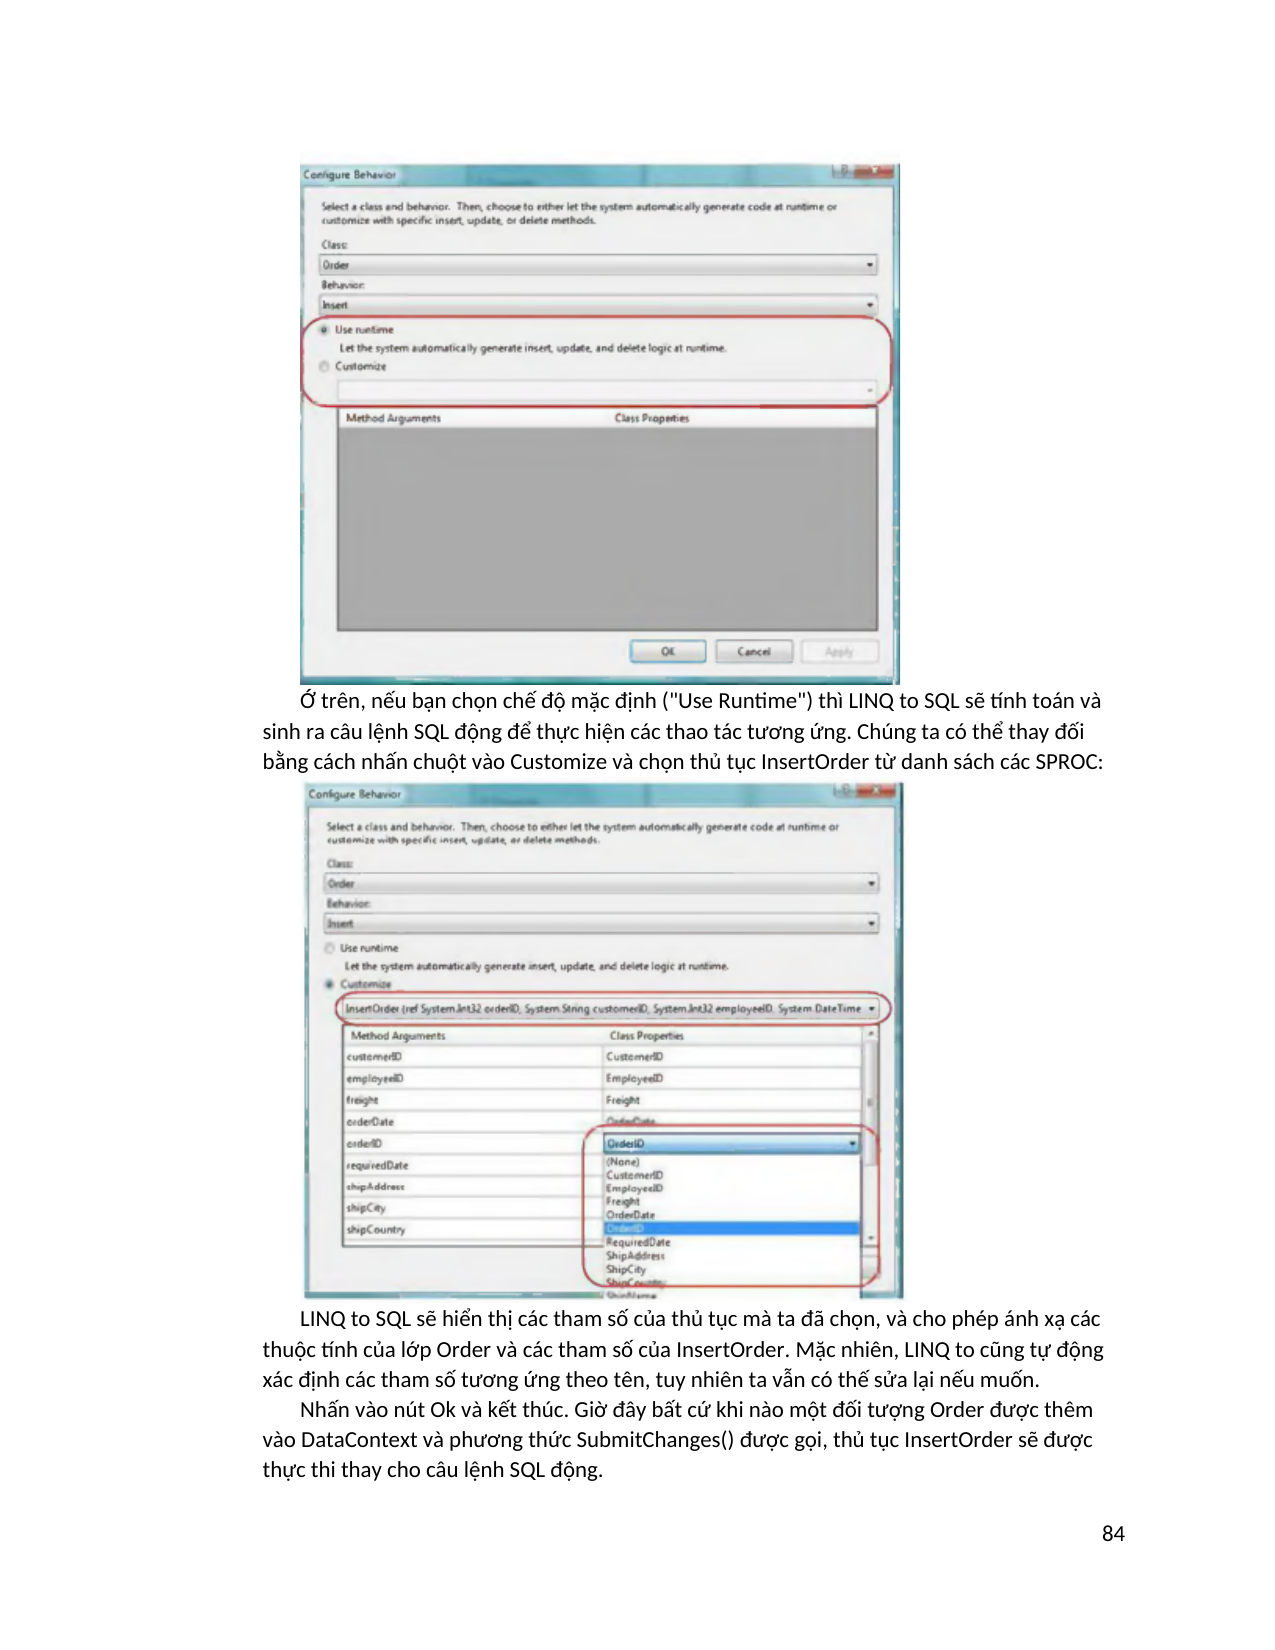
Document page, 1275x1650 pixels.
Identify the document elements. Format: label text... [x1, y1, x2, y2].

picture [300, 150, 901, 685]
picture [300, 777, 910, 1303]
list LINQ to SQL sẽ hiển thị các tham số của thủ tục mà ta đã chọn, và cho phép ánh xạ các thuộc tính của lớp Order và các tham số của InsertOrder. Mặc nhiên, LINQ to cũng tự động xác định các tham số tương ứng theo tên, tuy nhiên ta vẫn có thế sửa lại nếu muốn. [262, 1304, 1125, 1393]
list Ớ trên, nếu bạn chọn chế độ mặc định ("Use Runtime") thì LINQ to SQL sẽ tính toán và sinh ra câu lệnh SQL động để thực hiện các thao tác tương ứng. Chúng ta có thể thay đối bằng cách nhấn chuột vào Customize và chọn thủ tục InsertOrder từ danh sách các SPROC: [262, 687, 1125, 775]
list Nhấn vào nút Ok và kết thúc. Giờ đây bất cứ khi nào một đối tượng Order được thêm vào DataContext và phương thức SubmitChanges() được gọi, thủ tục InsertOrder sẽ được thực thi thay cho câu lệnh SQL động. [262, 1395, 1125, 1484]
